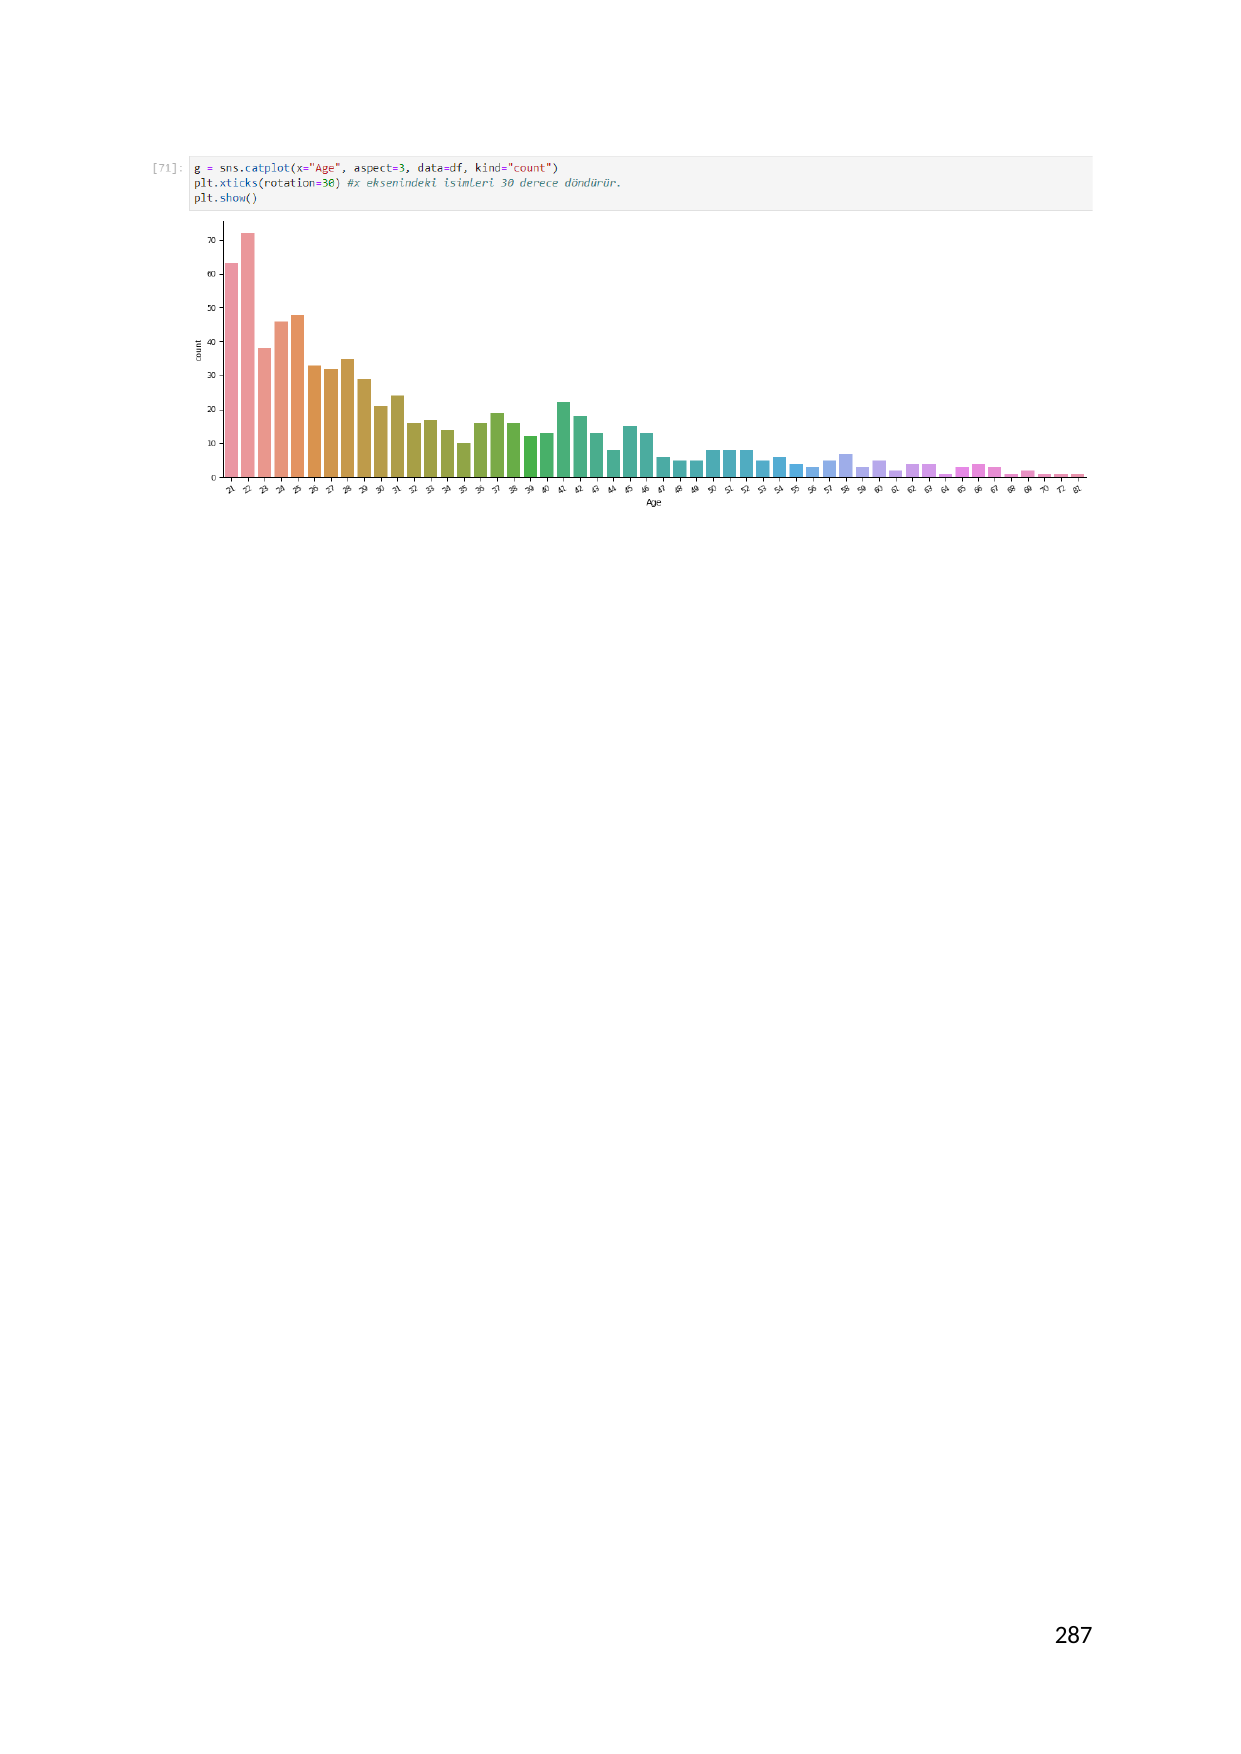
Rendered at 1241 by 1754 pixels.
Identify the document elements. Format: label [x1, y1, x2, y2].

picture [147, 147, 1093, 510]
